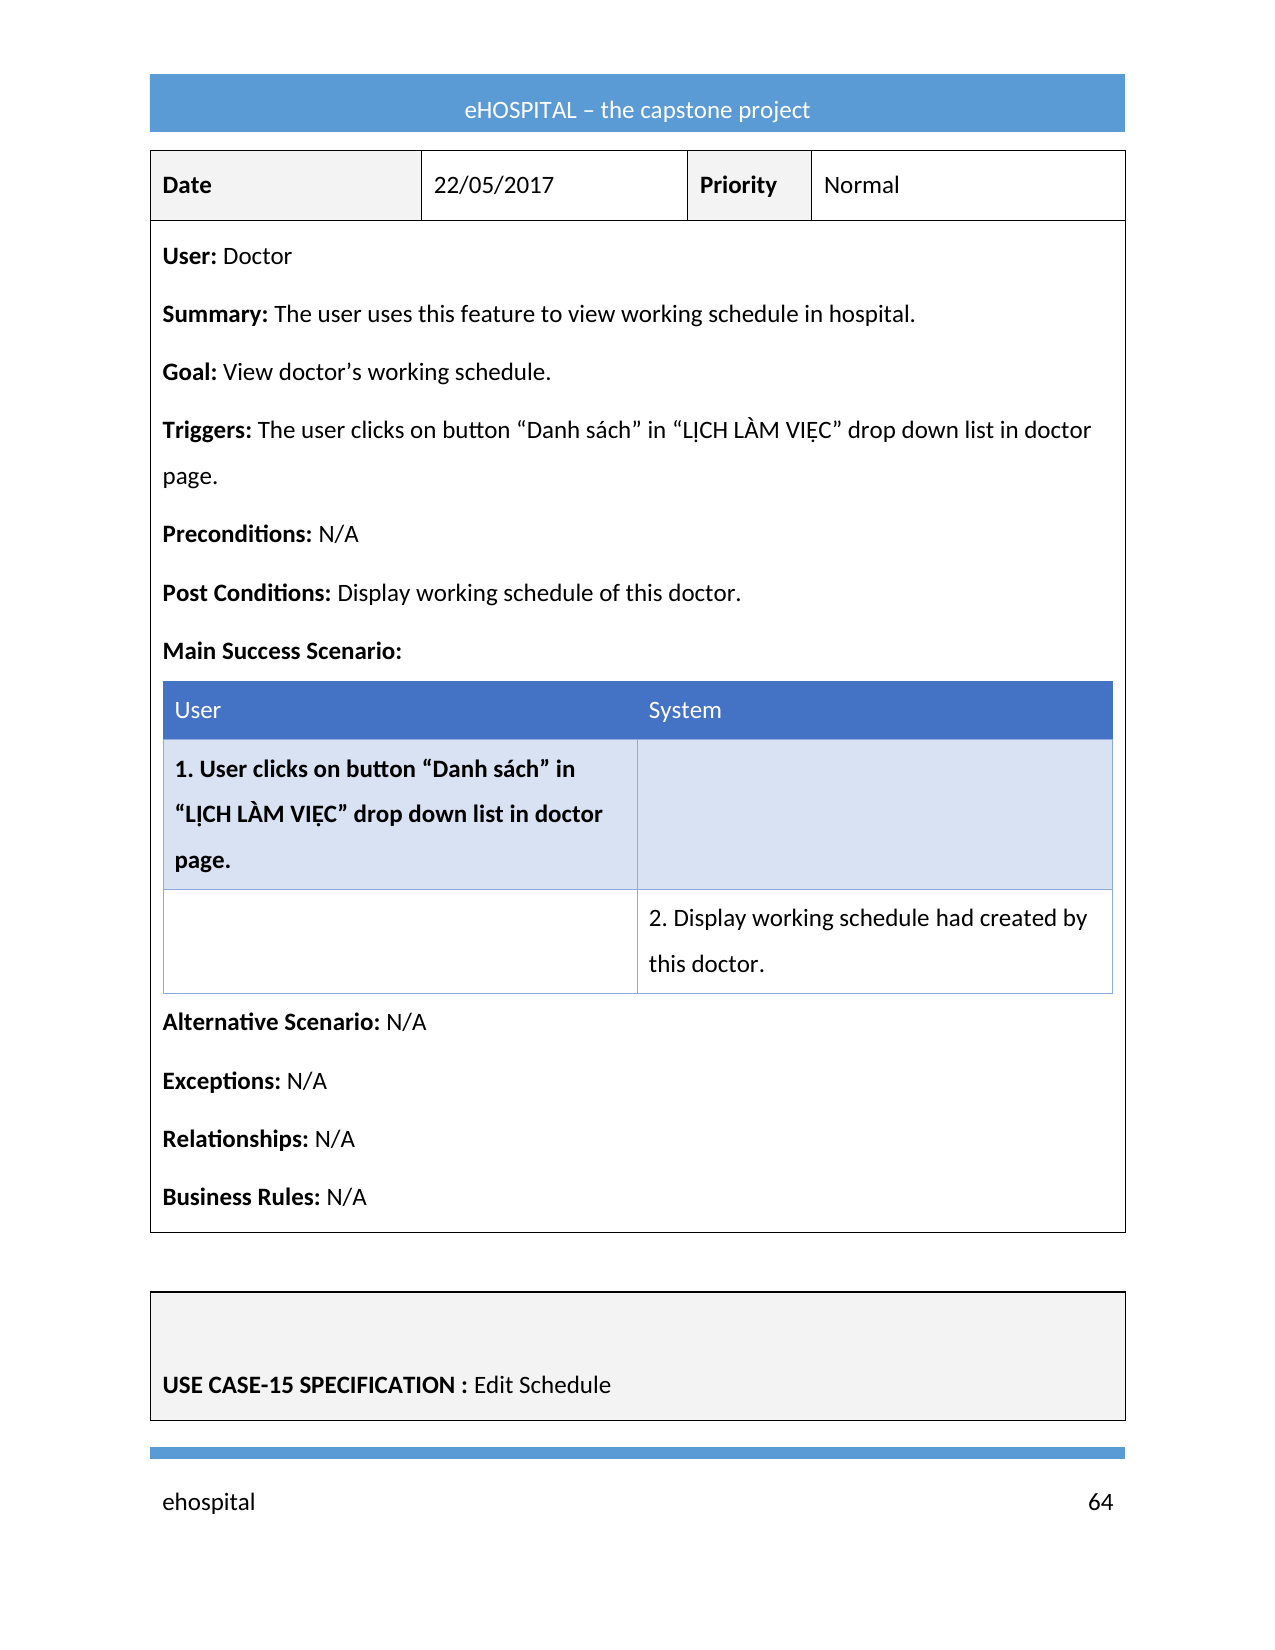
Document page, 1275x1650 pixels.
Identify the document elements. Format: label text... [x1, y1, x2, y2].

table_cell Priority [688, 151, 811, 220]
table_cell 22/05/2017 [422, 151, 687, 220]
table_cell User: Doctor Summary: The user uses this feature to view working schedule in hospital. Goal: View doctor’s working schedule. Triggers: The user clicks on button “Danh sách” in “LỊCH LÀM VIỆC” drop down list in doctor page. Preconditions: N/A Post Conditions: Display working schedule of this doctor. Main Success Scenario: Alternative Scenario: N/A Exceptions: N/A Relationships: N/A Business Rules: N/A [151, 221, 1125, 1232]
table_cell Date [151, 151, 421, 220]
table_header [151, 1293, 1125, 1420]
table_cell Normal [812, 151, 1125, 220]
